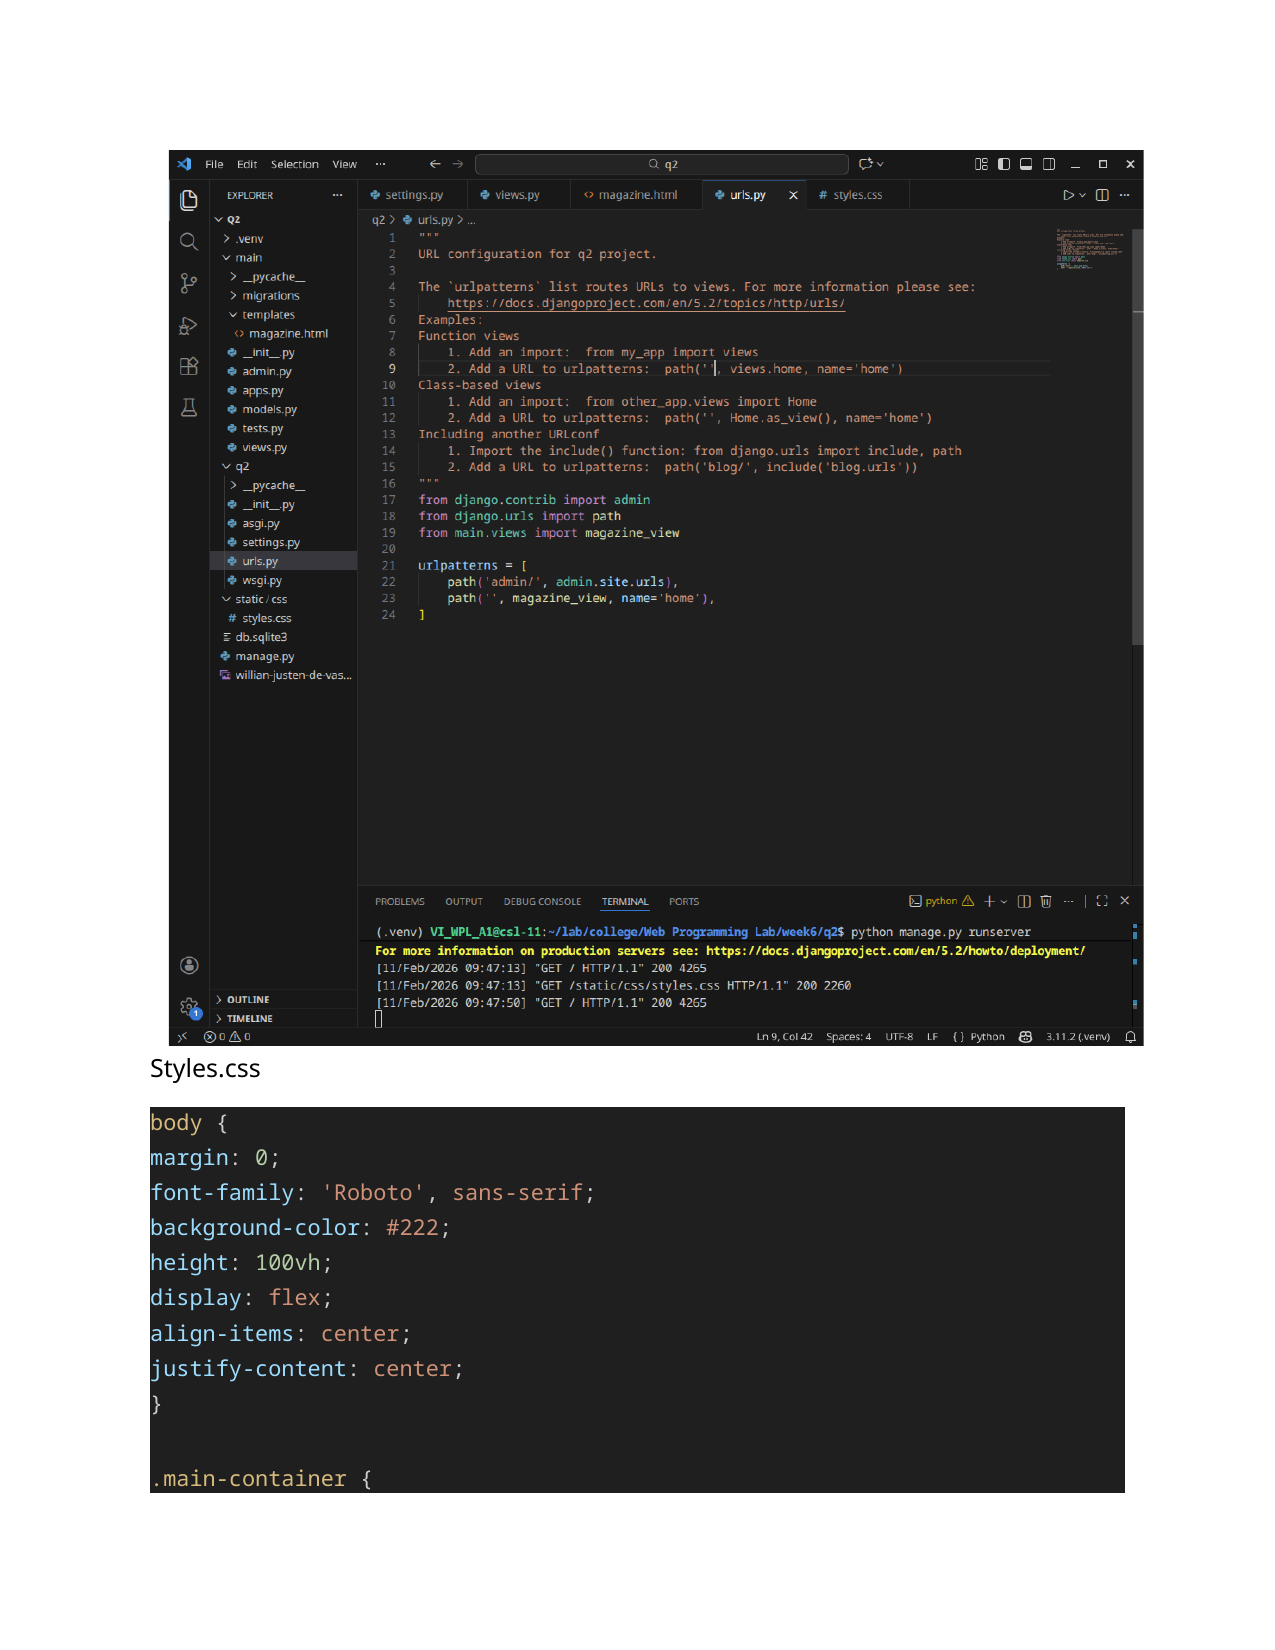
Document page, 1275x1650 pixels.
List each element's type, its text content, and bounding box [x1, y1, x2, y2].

text justify-content: center; [150, 1353, 1125, 1382]
text } [150, 1388, 1125, 1417]
text display: flex; [150, 1282, 1125, 1312]
text .main-container { [150, 1463, 1125, 1493]
text body { [150, 1107, 1125, 1137]
text align-items: center; [150, 1317, 1125, 1347]
text background-color: #222; [150, 1212, 1125, 1242]
text Styles.css [150, 150, 1125, 1085]
text margin: 0; [150, 1142, 1125, 1172]
text height: 100vh; [150, 1247, 1125, 1277]
text font-family: 'Roboto', sans-serif; [150, 1177, 1125, 1207]
